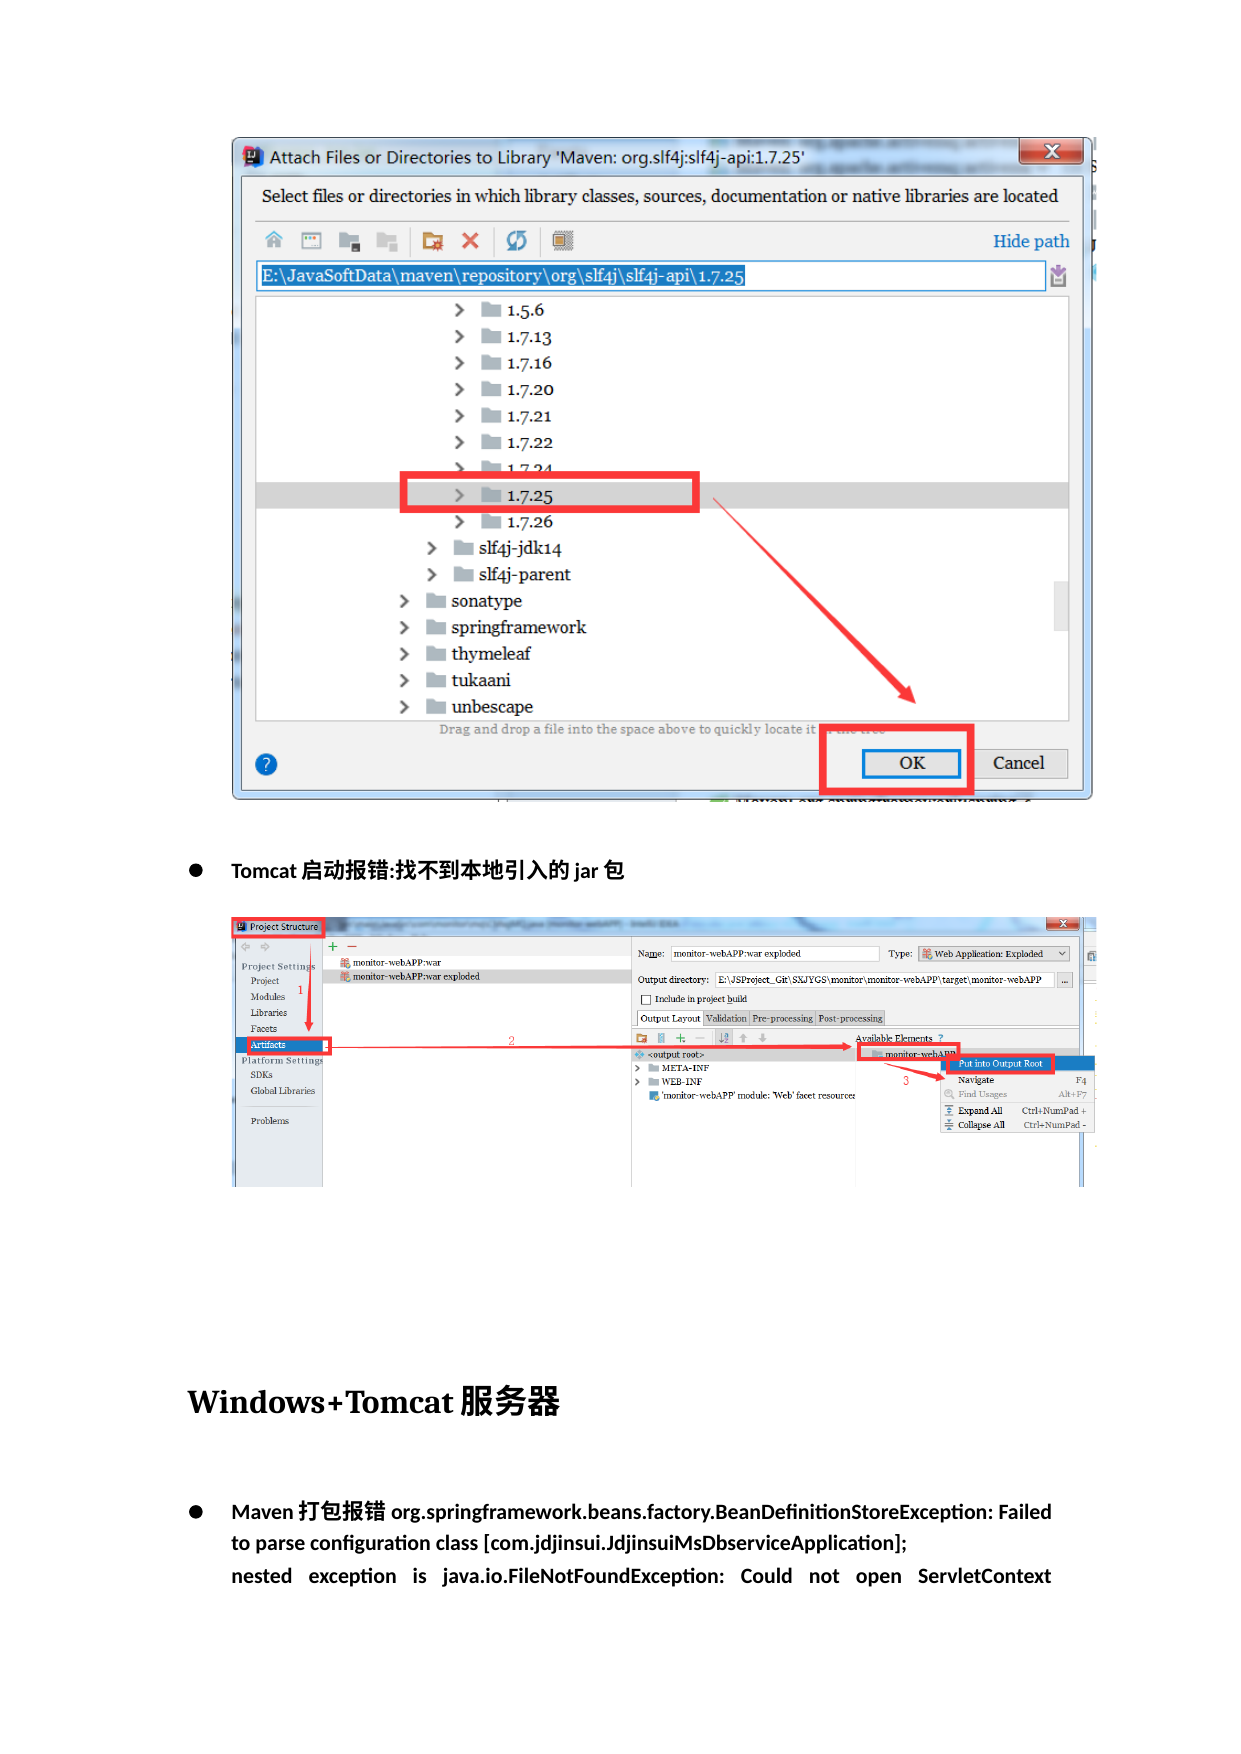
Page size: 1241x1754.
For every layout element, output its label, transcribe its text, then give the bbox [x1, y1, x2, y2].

list Tomcat启动报错:找不到本地引入的jar包 [187, 852, 1053, 885]
subtitle Windows+Tomcat服务器 [187, 1367, 1053, 1432]
list Maven打包报错org.springframework.beans.factory.BeanDefinitionStoreException: Failed to parse configuration class [com.jdjinsui.JdjinsuiMsDbserviceApplication]; [187, 1494, 1053, 1559]
picture [231, 917, 1097, 1187]
picture [231, 137, 1097, 802]
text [231, 1559, 1053, 1591]
